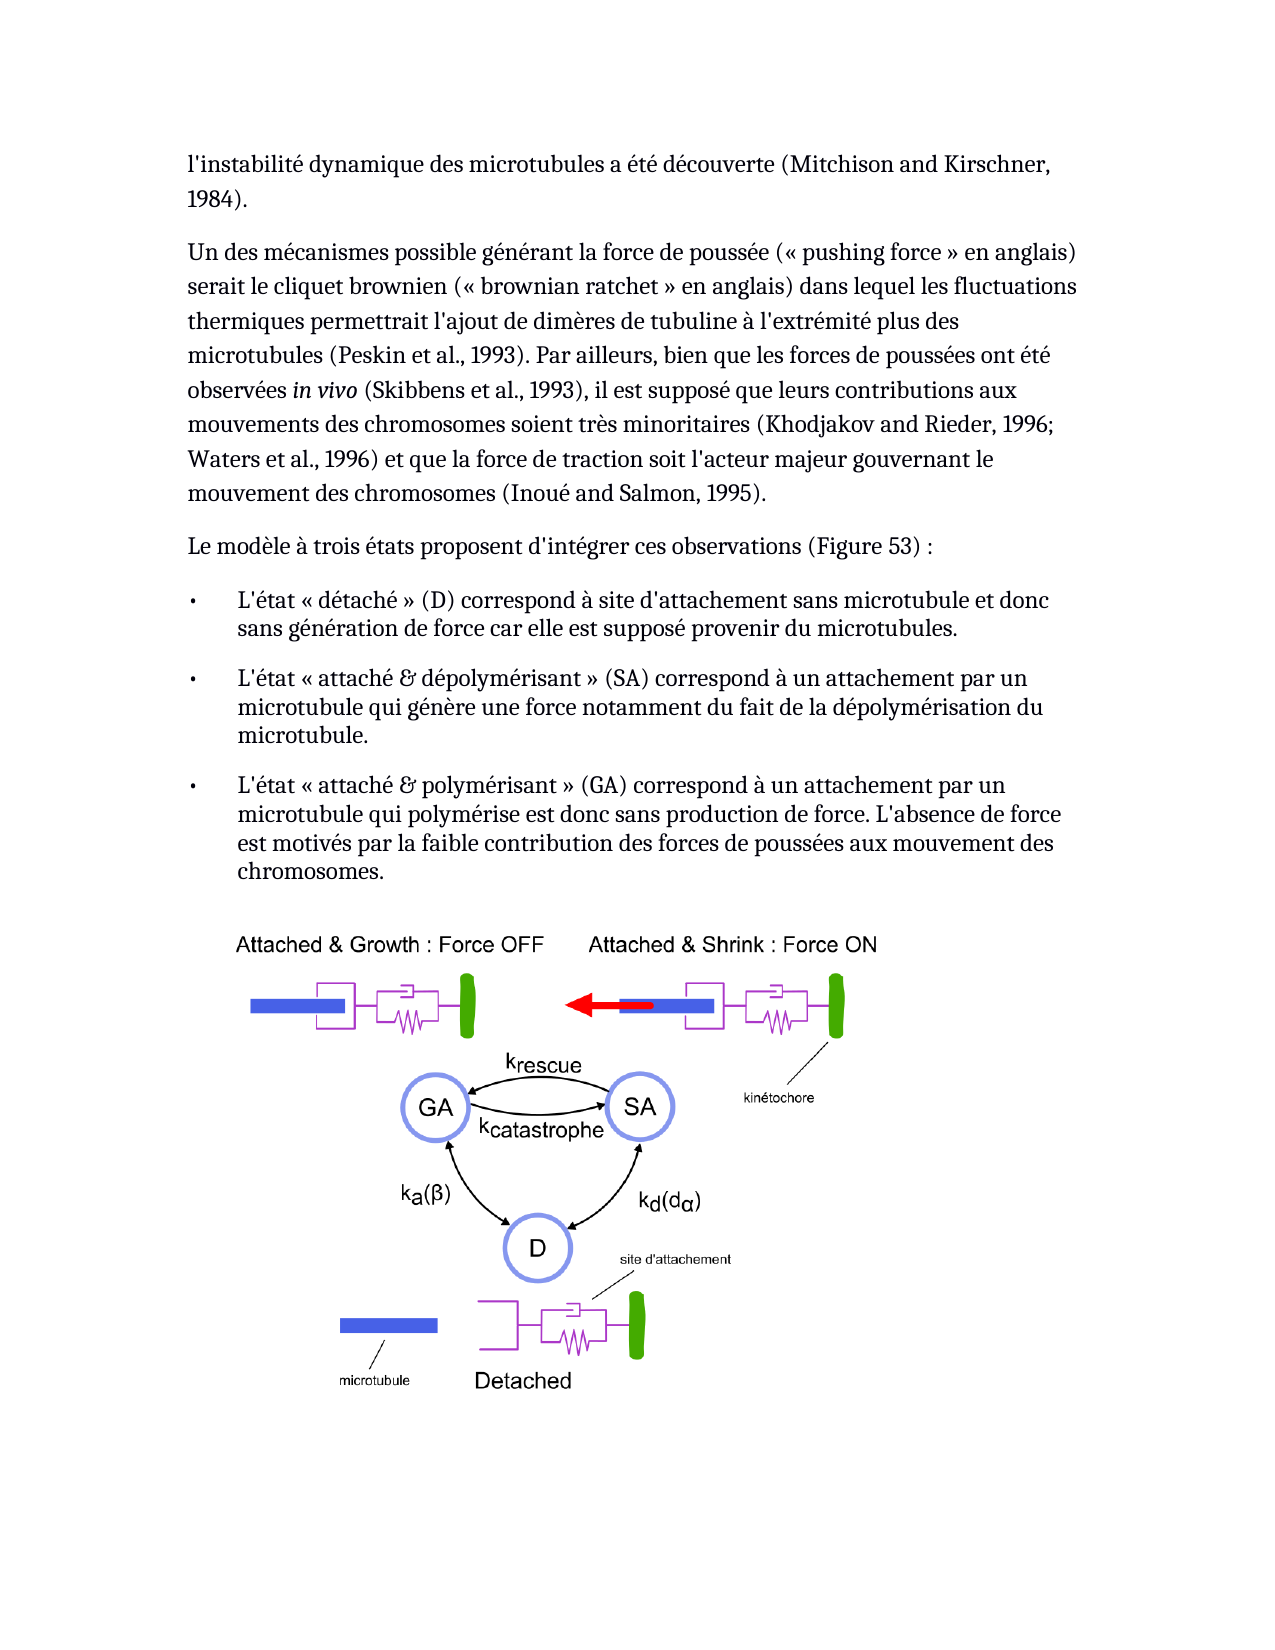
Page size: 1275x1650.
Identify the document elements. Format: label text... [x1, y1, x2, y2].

picture [206, 906, 905, 1418]
text Le modèle à trois états proposent d'intégrer ces observations (Figure 53) : [187, 532, 1087, 561]
text Un des mécanismes possible générant la force de poussée (« pushing force » en anglais) serait le cliquet brownien (« brownian ratchet » en anglais) dans lequel les fluctuations thermiques permettrait l'ajout de dimères de tubuline à l'extrémité plus des microtubules (Peskin et al., 1993). Par ailleurs, bien que les forces de poussées ont été observées in vivo (Skibbens et al., 1993), il est supposé que leurs contributions aux mouvements des chromosomes soient très minoritaires (Khodjakov and Rieder, 1996; Waters et al., 1996) et que la force de traction soit l'acteur majeur gouvernant le mouvement des chromosomes (Inoué and Salmon, 1995). [187, 238, 1087, 508]
list L'état « attaché & dépolymérisant » (SA) correspond à un attachement par un microtubule qui génère une force notamment du fait de la dépolymérisation du microtubule. [187, 664, 1087, 750]
list L'état « détaché » (D) correspond à site d'attachement sans microtubule et donc sans génération de force car elle est supposé provenir du microtubules. [187, 586, 1087, 643]
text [187, 150, 1087, 213]
list L'état « attaché & polymérisant » (GA) correspond à un attachement par un microtubule qui polymérise est donc sans production de force. L'absence de force est motivés par la faible contribution des forces de poussées aux mouvement des chromosomes. [187, 771, 1087, 886]
